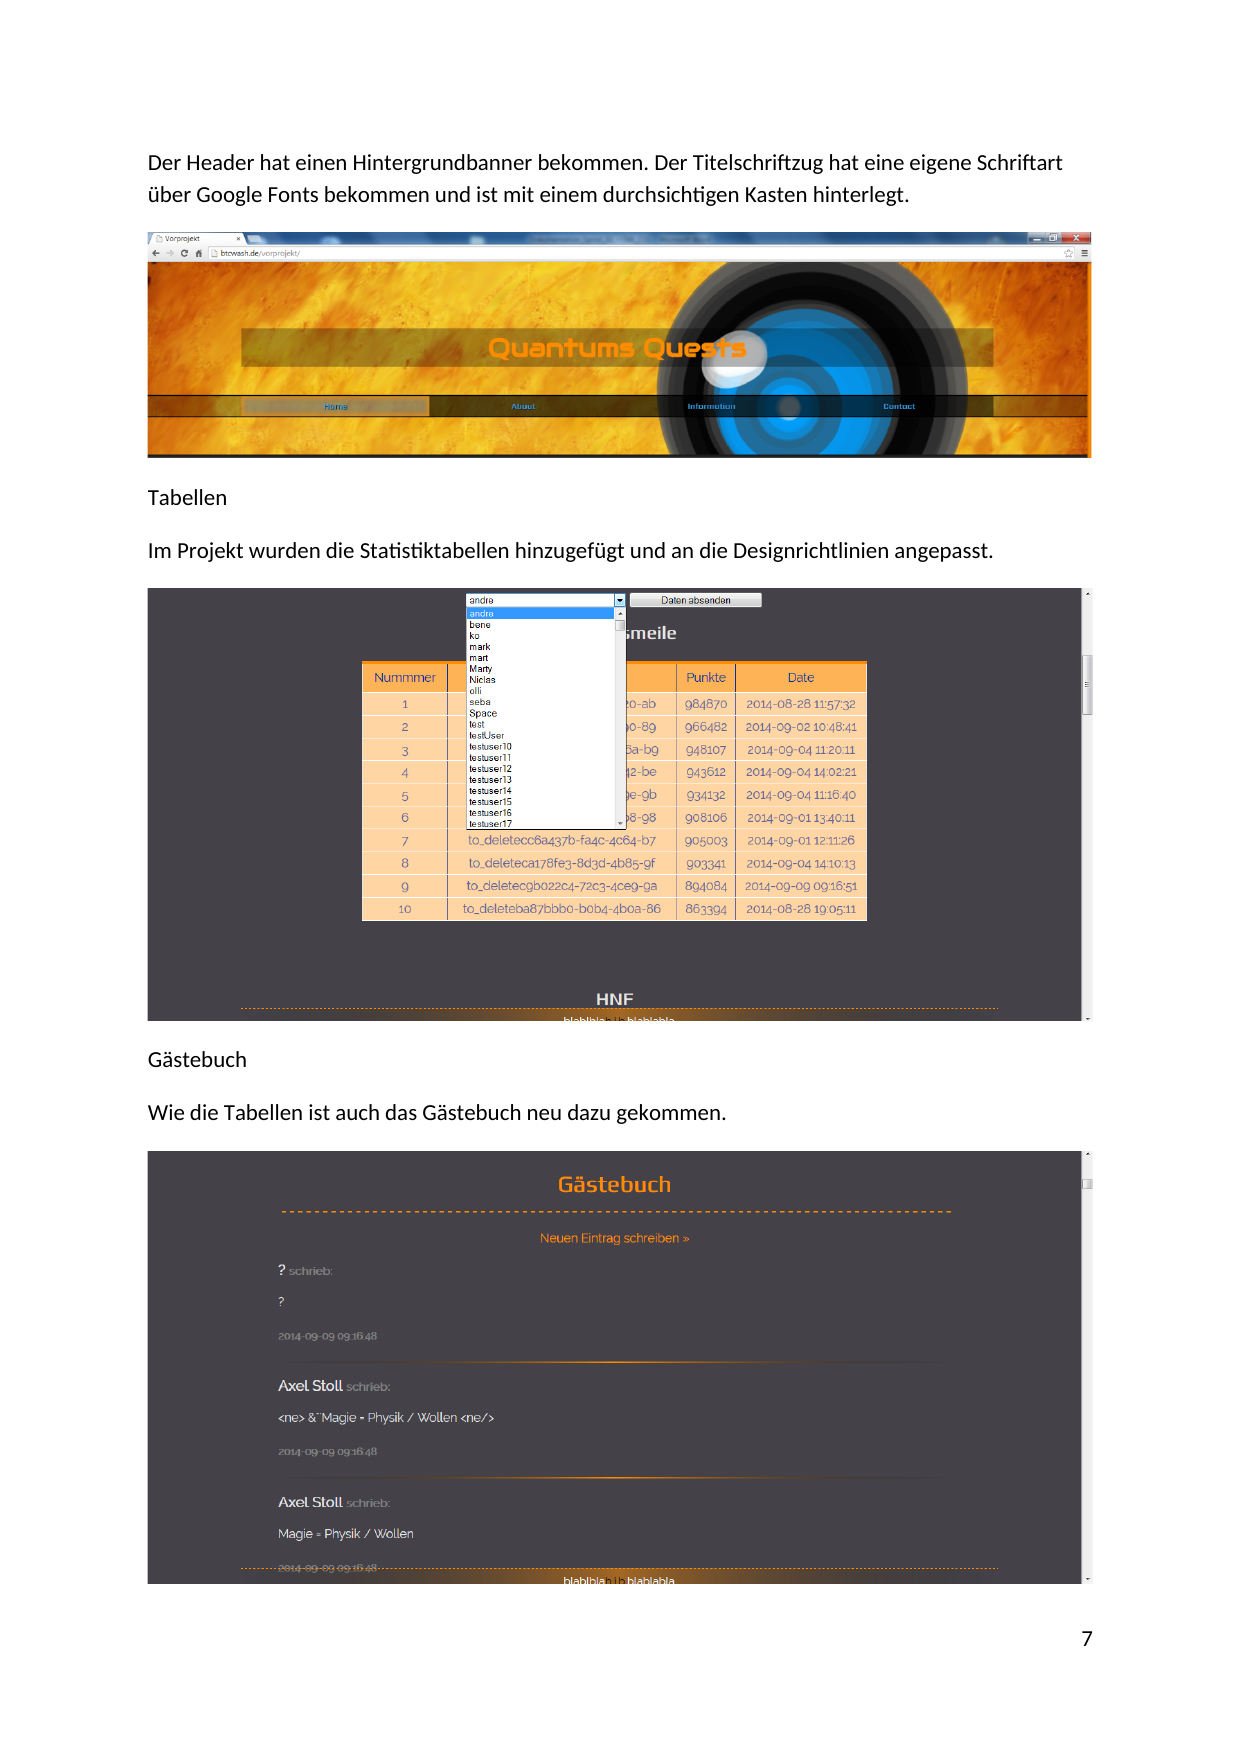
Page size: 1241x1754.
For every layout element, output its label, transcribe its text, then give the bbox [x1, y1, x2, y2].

text Der Header hat einen Hintergrundbanner bekommen. Der Titelschriftzug hat eine eigene Schriftart über Google Fonts bekommen und ist mit einem durchsichtigen Kasten hinterlegt. [148, 148, 1093, 208]
text Gästebuch [148, 1045, 1093, 1073]
picture [147, 232, 1092, 458]
text Tabellen [148, 483, 1093, 511]
text Wie die Tabellen ist auch das Gästebuch neu dazu gekommen. [148, 1098, 1093, 1126]
text Im Projekt wurden die Statistiktabellen hinzugefügt und an die Designrichtlinien angepasst. [148, 536, 1093, 564]
picture [147, 588, 1093, 1021]
picture [147, 1151, 1093, 1584]
